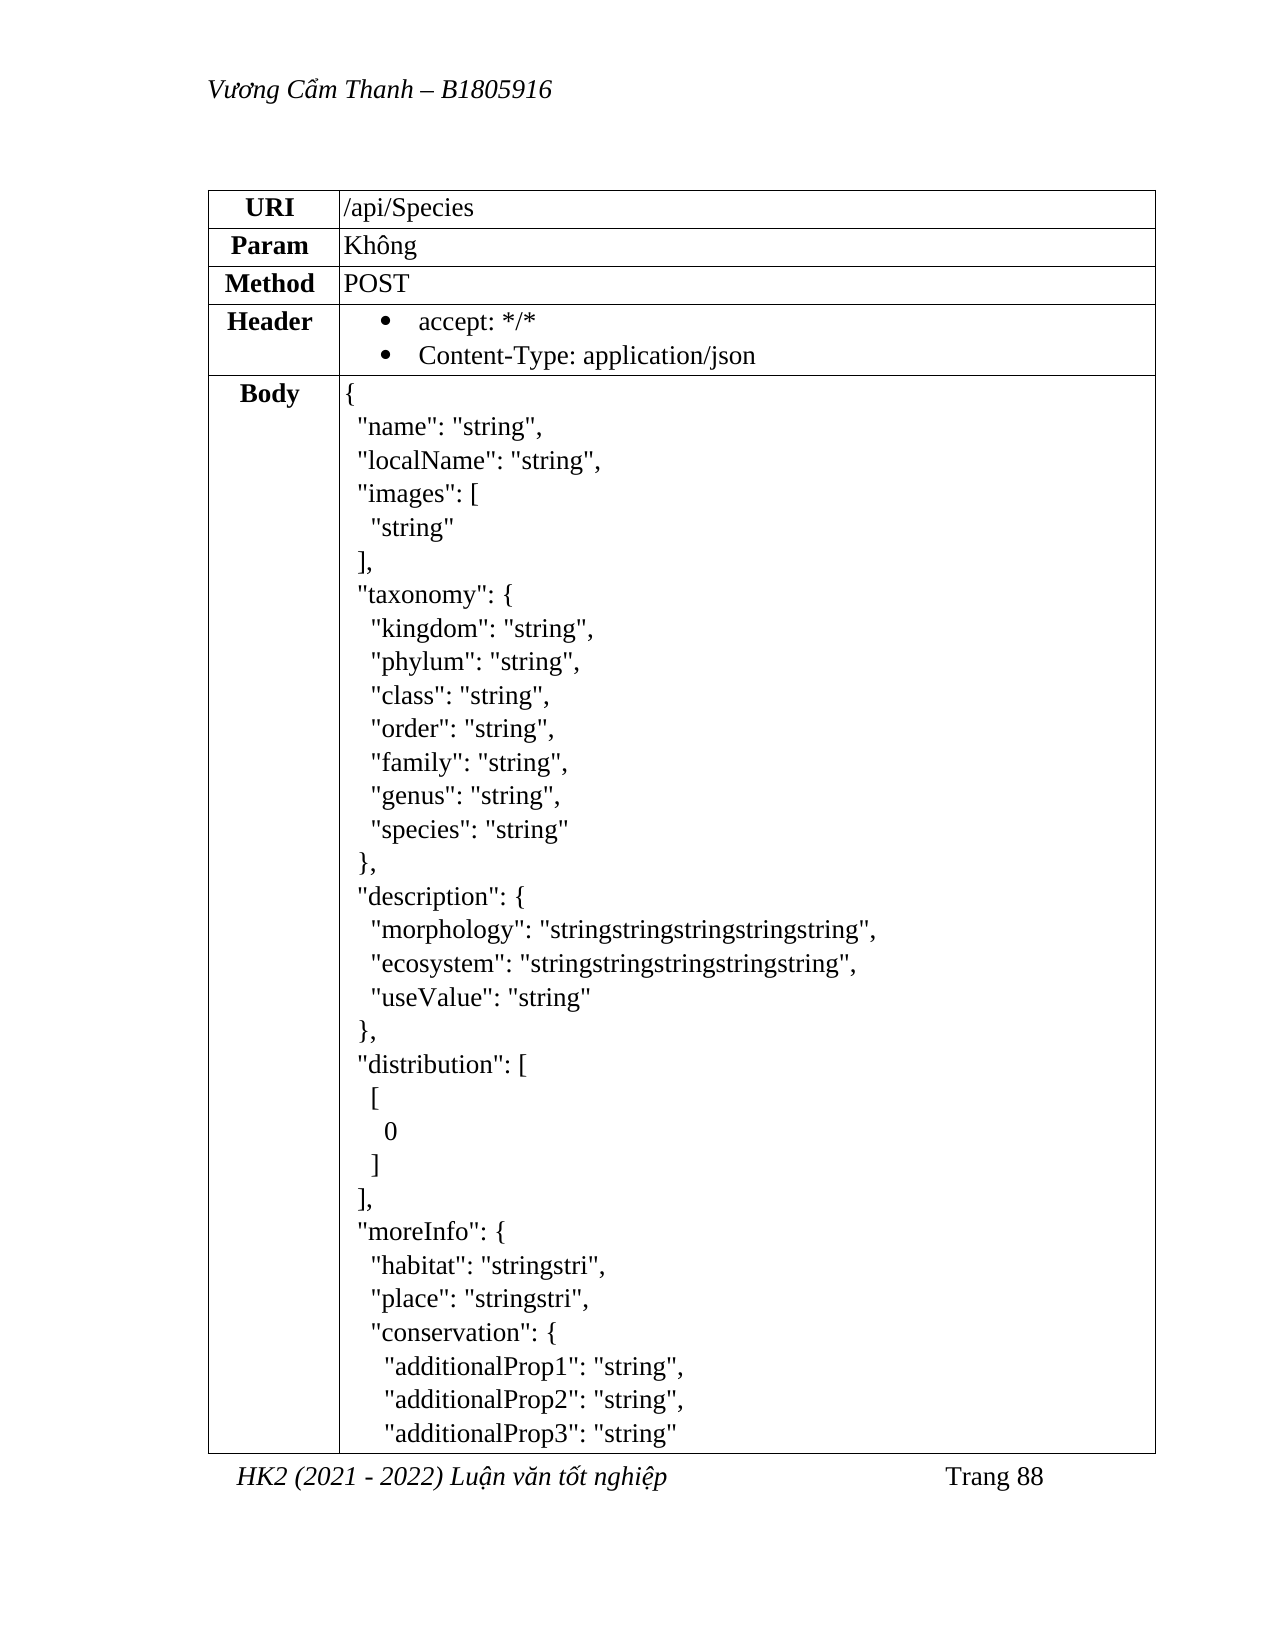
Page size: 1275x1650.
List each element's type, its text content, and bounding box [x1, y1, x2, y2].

table_cell accept: */* Content-Type: application/json [340, 305, 1155, 375]
table_cell POST [340, 267, 1155, 303]
table_cell Header [209, 305, 339, 375]
table_cell Không [340, 229, 1155, 266]
table_cell URI [209, 191, 339, 228]
table_cell Method [209, 267, 339, 303]
table_cell Param [209, 229, 339, 266]
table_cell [340, 376, 1155, 1453]
table_cell /api/Species [340, 191, 1155, 228]
table_cell Body [209, 376, 339, 1453]
